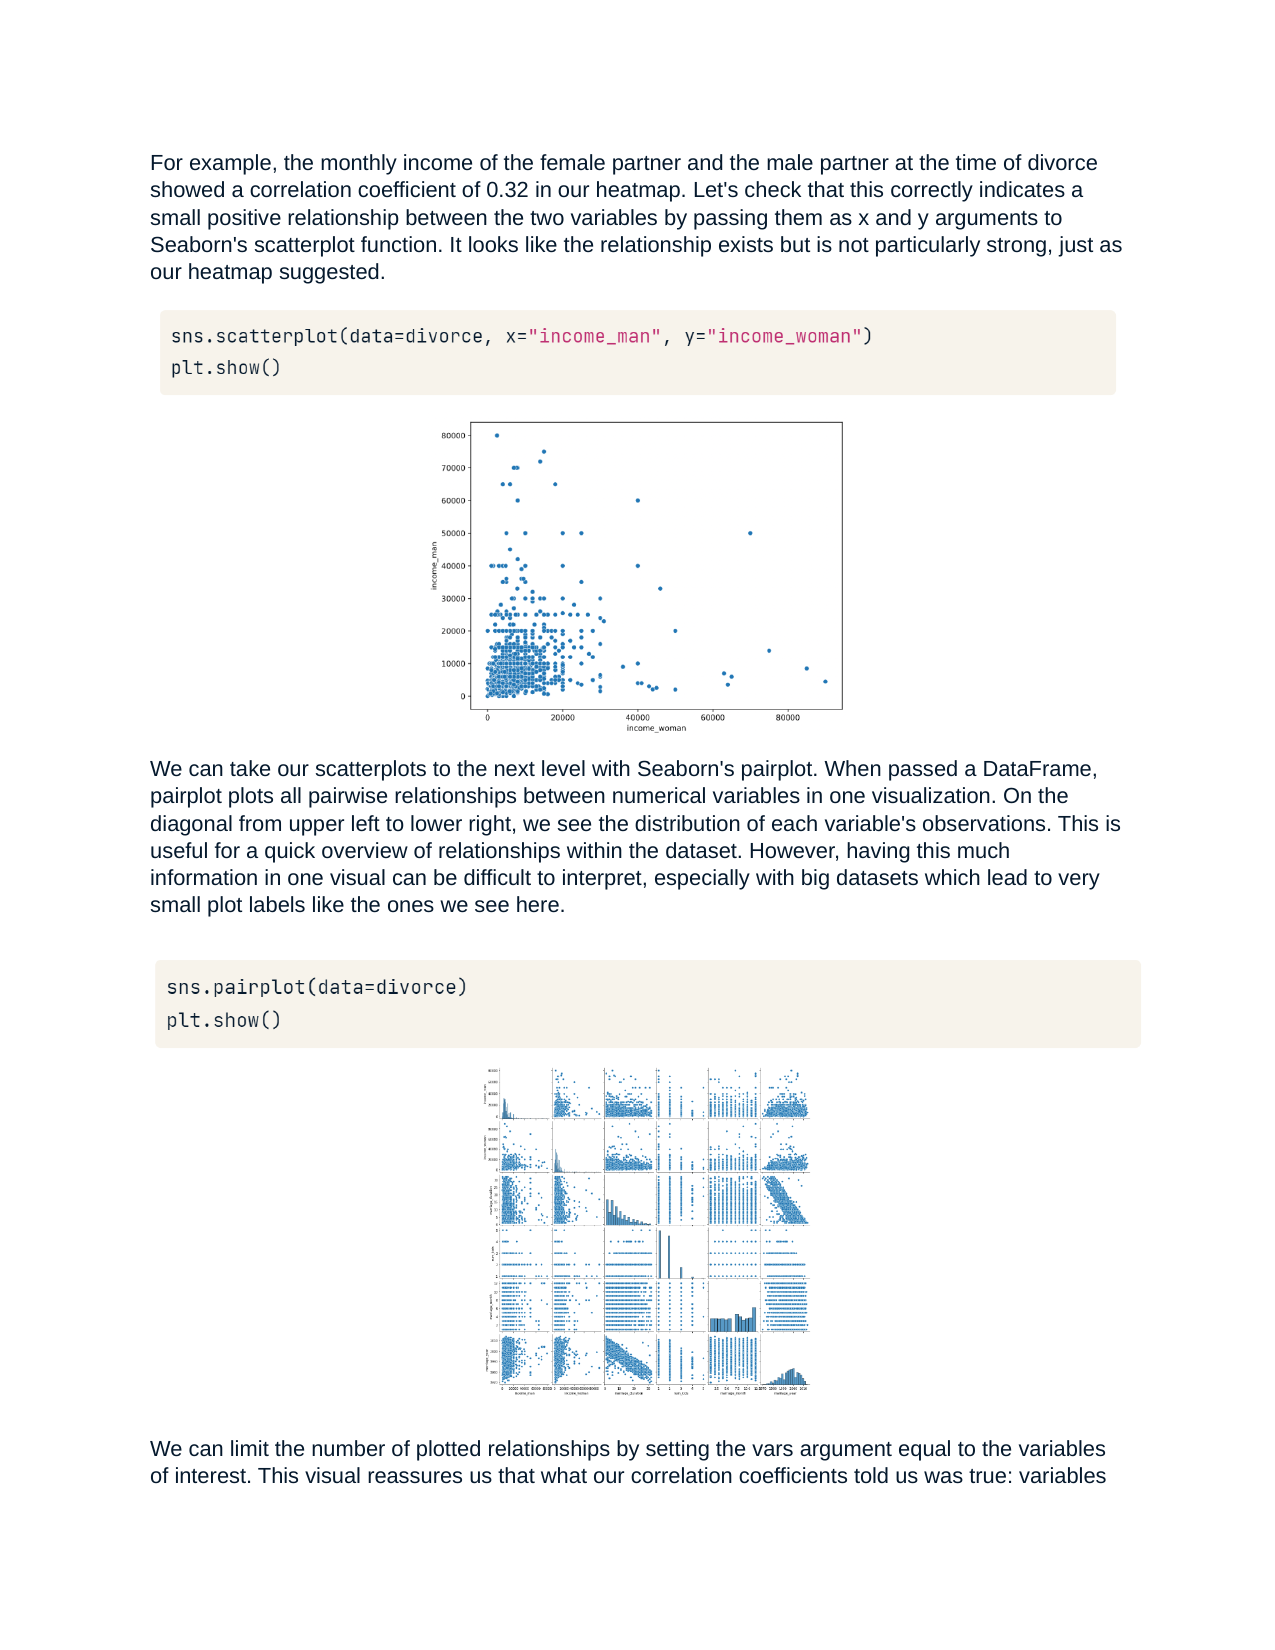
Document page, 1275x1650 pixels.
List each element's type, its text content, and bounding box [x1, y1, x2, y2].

picture [150, 948, 1152, 1407]
text For example, the monthly income of the female partner and the male partner at the time of divorce showed a correlation coefficient of 0.32 in our heatmap. Let's check that this correctly indicates a small positive relationship between the two variables by passing them as x and y arguments to Seaborn's scatterplot function. It looks like the relationship exists but is not particularly strong, just as our heatmap suggested. [150, 150, 1125, 284]
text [150, 1436, 1125, 1488]
text We can take our scatterplots to the next level with Seaborn's pairplot. When passed a DataFrame, pairplot plots all pairwise relationships between numerical variables in one visualization. On the diagonal from upper left to lower right, we see the distribution of each variable's observations. This is useful for a quick overview of relationships within the dataset. However, having this much information in one visual can be difficult to interpret, especially with big datasets which lead to very small plot labels like the ones we see here. [150, 756, 1125, 917]
picture [151, 302, 1124, 738]
